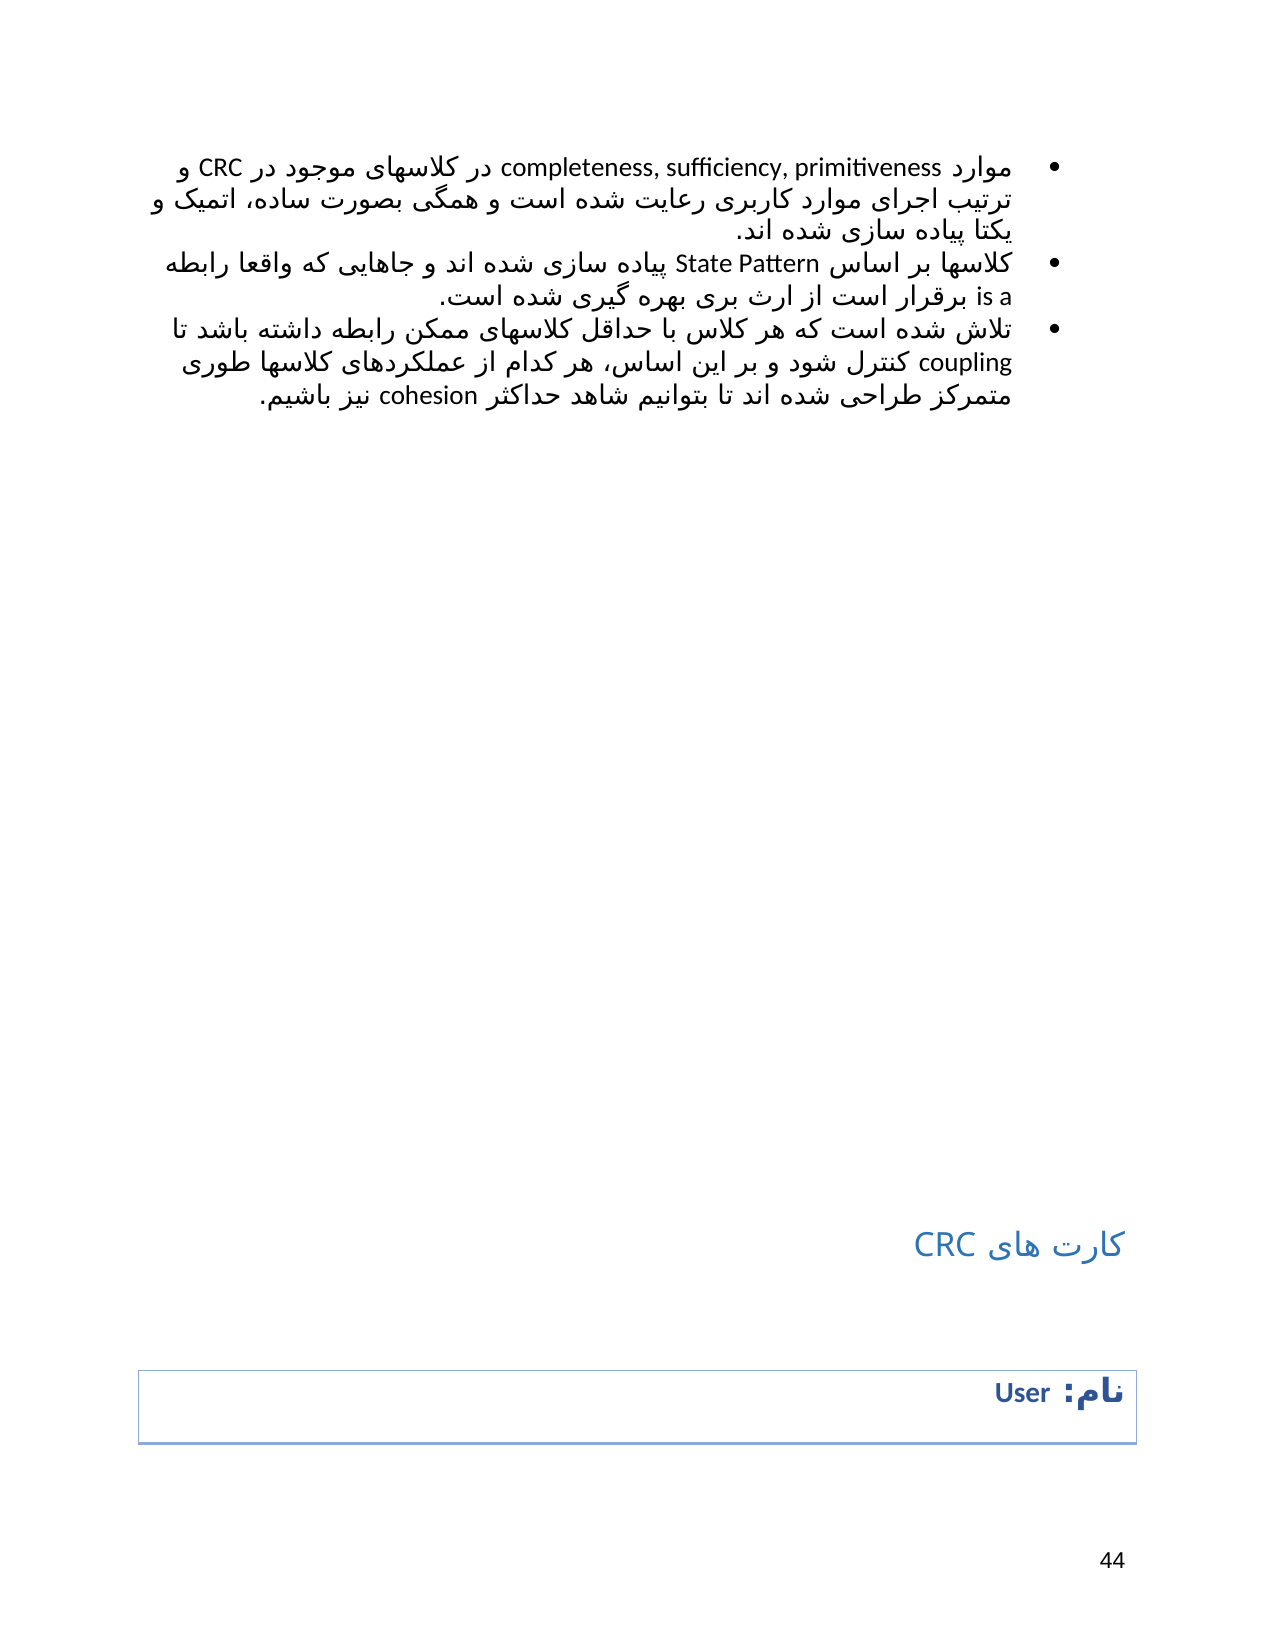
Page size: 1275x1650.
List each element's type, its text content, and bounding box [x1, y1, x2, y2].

list تلاش شده است که هر کلاس با حداقل کلاسهای ممکن رابطه داشته باشد تا coupling کنترل شود و بر این اساس، هر کدام از عملکردهای کلاسها طوری متمرکز طراحی شده اند تا بتوانیم شاهد حداکثر cohesion نیز باشیم. [150, 312, 1050, 411]
list موارد completeness, sufficiency, primitiveness در کلاسهای موجود در CRC و ترتیب اجرای موارد کاربری رعایت شده است و همگی بصورت ساده، اتمیک و یکتا پیاده سازی شده اند. [150, 150, 1050, 246]
subtitle کارت های CRC [150, 1221, 1125, 1267]
table_header نام: User [139, 1371, 1136, 1442]
list کلاسها بر اساس State Pattern پیاده سازی شده اند و جاهایی که واقعا رابطه is a برقرار است از ارث بری بهره گیری شده است. [150, 246, 1050, 312]
